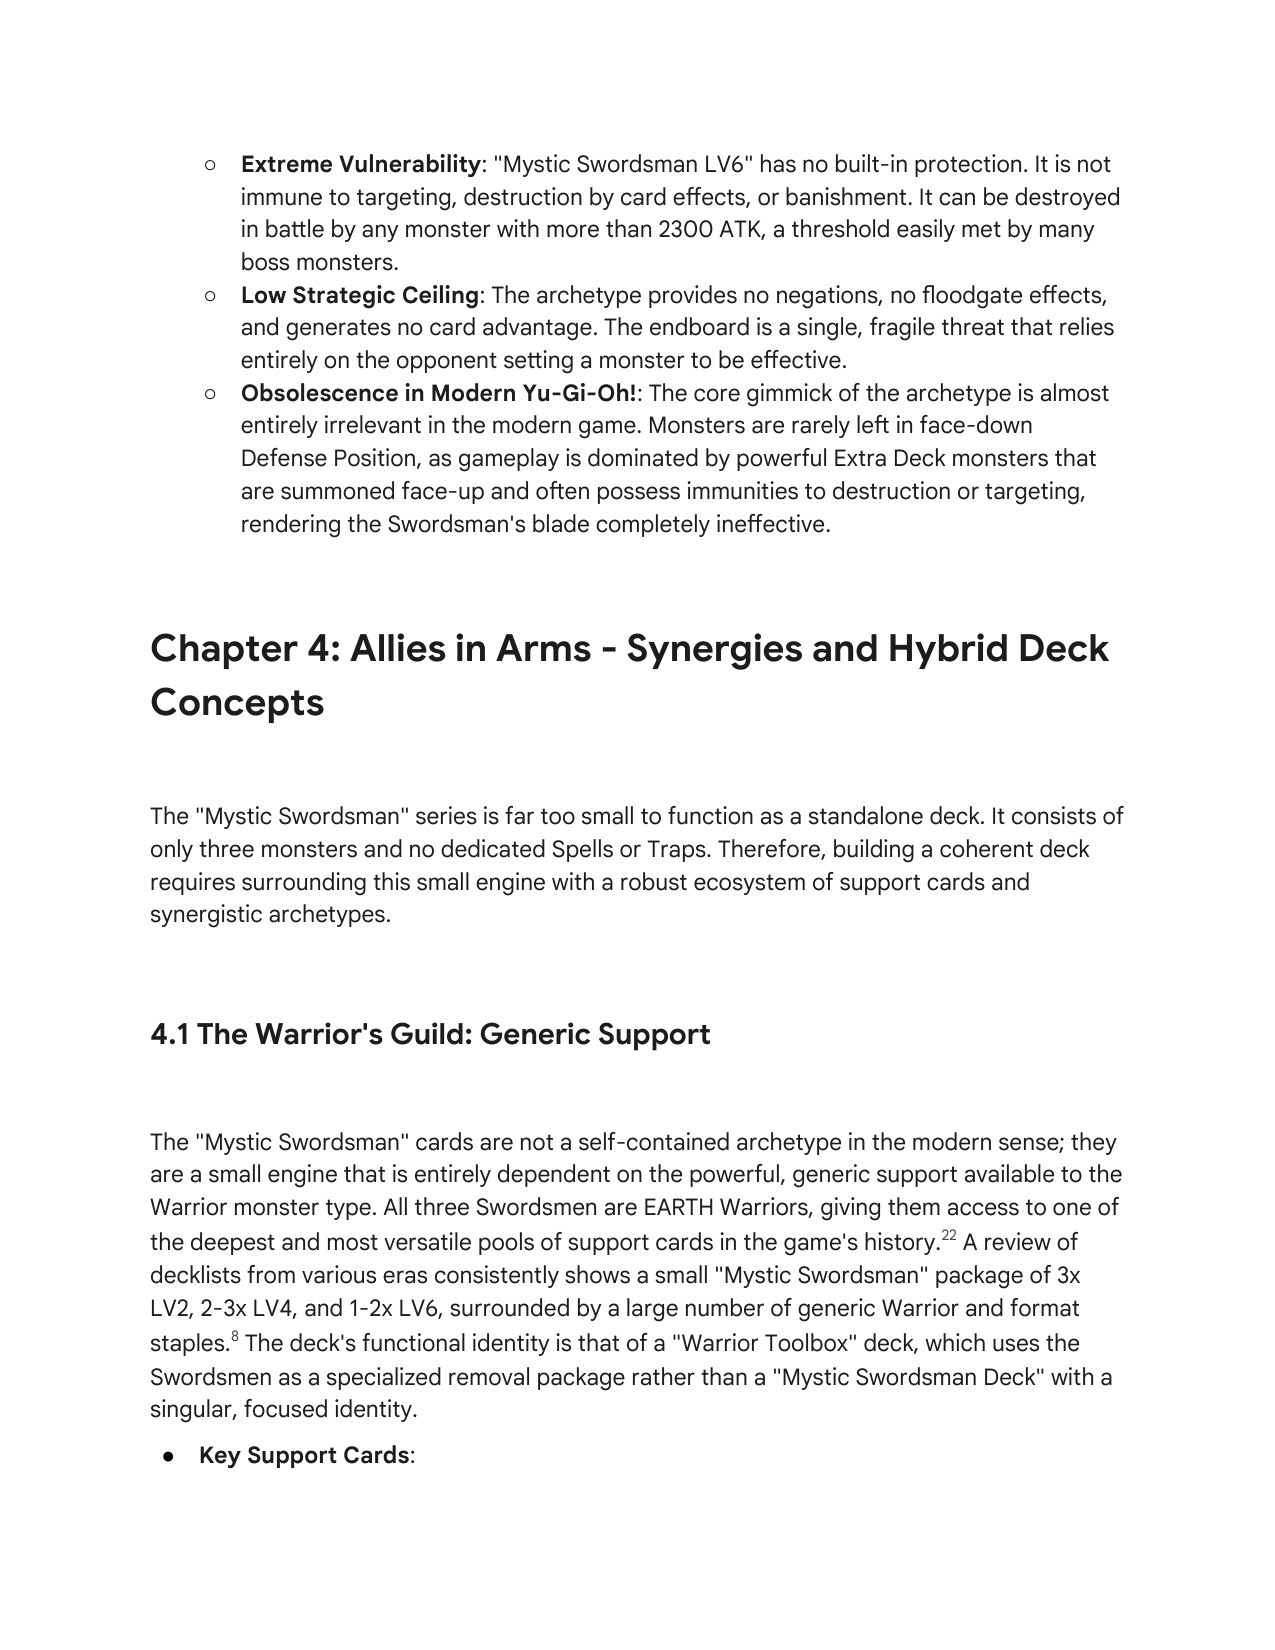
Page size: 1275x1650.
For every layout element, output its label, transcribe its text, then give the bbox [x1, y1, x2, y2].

text The "Mystic Swordsman" cards are not a self-contained archetype in the modern sense; they are a small engine that is entirely dependent on the powerful, generic support available to the Warrior monster type. All three Swordsmen are EARTH Warriors, giving them access to one of the deepest and most versatile pools of support cards in the game's history.22 A review of decklists from various eras consistently shows a small "Mystic Swordsman" package of 3x LV2, 2-3x LV4, and 1-2x LV6, surrounded by a large number of generic Warrior and format staples.8 The deck's functional identity is that of a "Warrior Toolbox" deck, which uses the Swordsmen as a specialized removal package rather than a "Mystic Swordsman Deck" with a singular, focused identity. [150, 1128, 1125, 1424]
subtitle Chapter 4: Allies in Arms - Synergies and Hybrid Deck Concepts [150, 625, 1125, 726]
text The "Mystic Swordsman" series is far too small to function as a standalone deck. It consists of only three monsters and no dedicated Spells or Traps. Therefore, building a coherent deck requires surrounding this small engine with a robust ecosystem of support cards and synergistic archetypes. [150, 802, 1125, 929]
list Obsolescence in Modern Yu-Gi-Oh!: The core gimmick of the archetype is almost entirely irrelevant in the modern game. Monsters are rarely left in face-down Defense Position, as gameplay is dominated by powerful Extra Deck monsters that are summoned face-up and often possess immunities to destruction or targeting, rendering the Swordsman's blade completely ineffective. [203, 379, 1125, 538]
list Low Strategic Ceiling: The archetype provides no negations, no floodgate effects, and generates no card advantage. The endboard is a single, fragile threat that relies entirely on the opponent setting a monster to be effective. [203, 281, 1125, 375]
subtitle 4.1 The Warrior's Guild: Generic Support [150, 1016, 1125, 1053]
list Extreme Vulnerability: "Mystic Swordsman LV6" has no built-in protection. It is not immune to targeting, destruction by card effects, or banishment. It can be destroyed in battle by any monster with more than 2300 ATK, a threshold easily met by many boss monsters. [203, 150, 1125, 277]
list Key Support Cards: [161, 1441, 1125, 1469]
